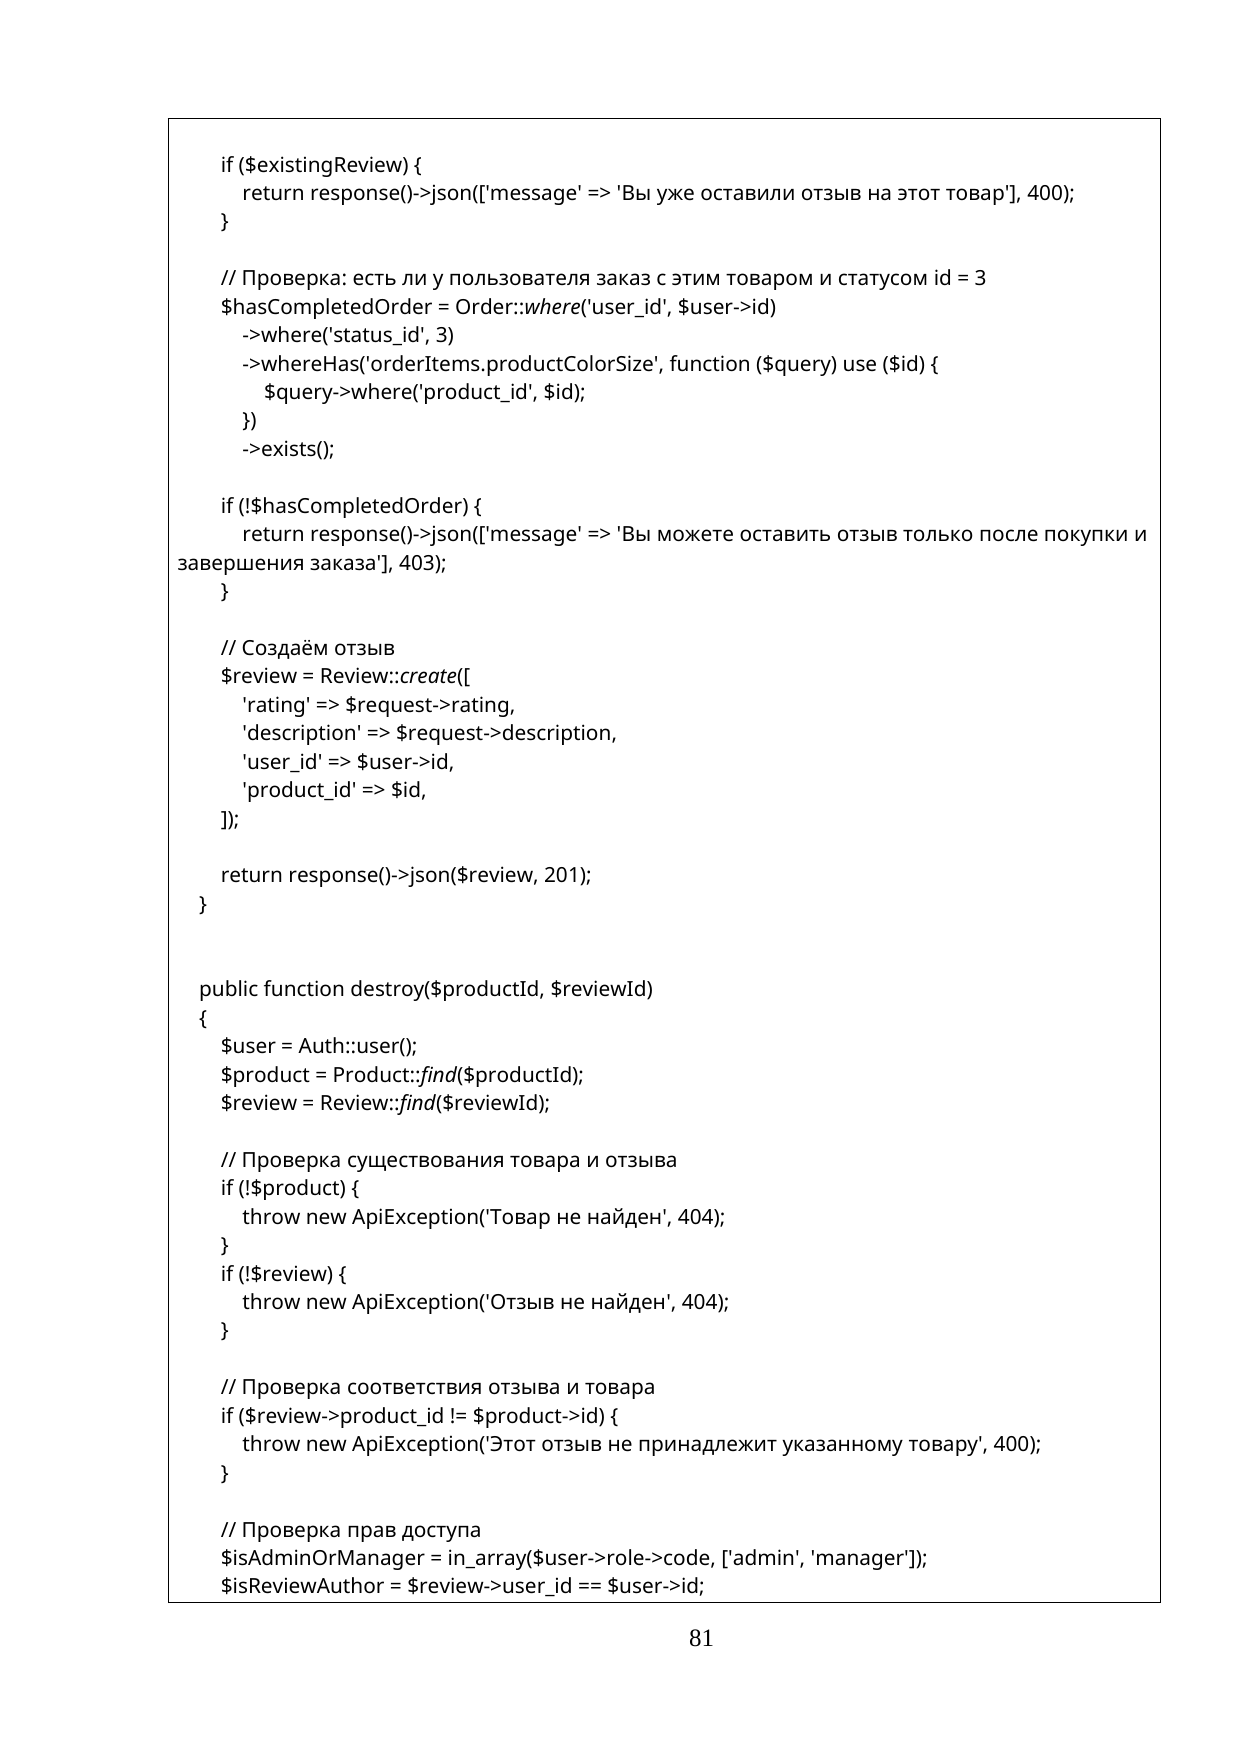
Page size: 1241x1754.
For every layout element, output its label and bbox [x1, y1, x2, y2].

text [169, 119, 1160, 1602]
